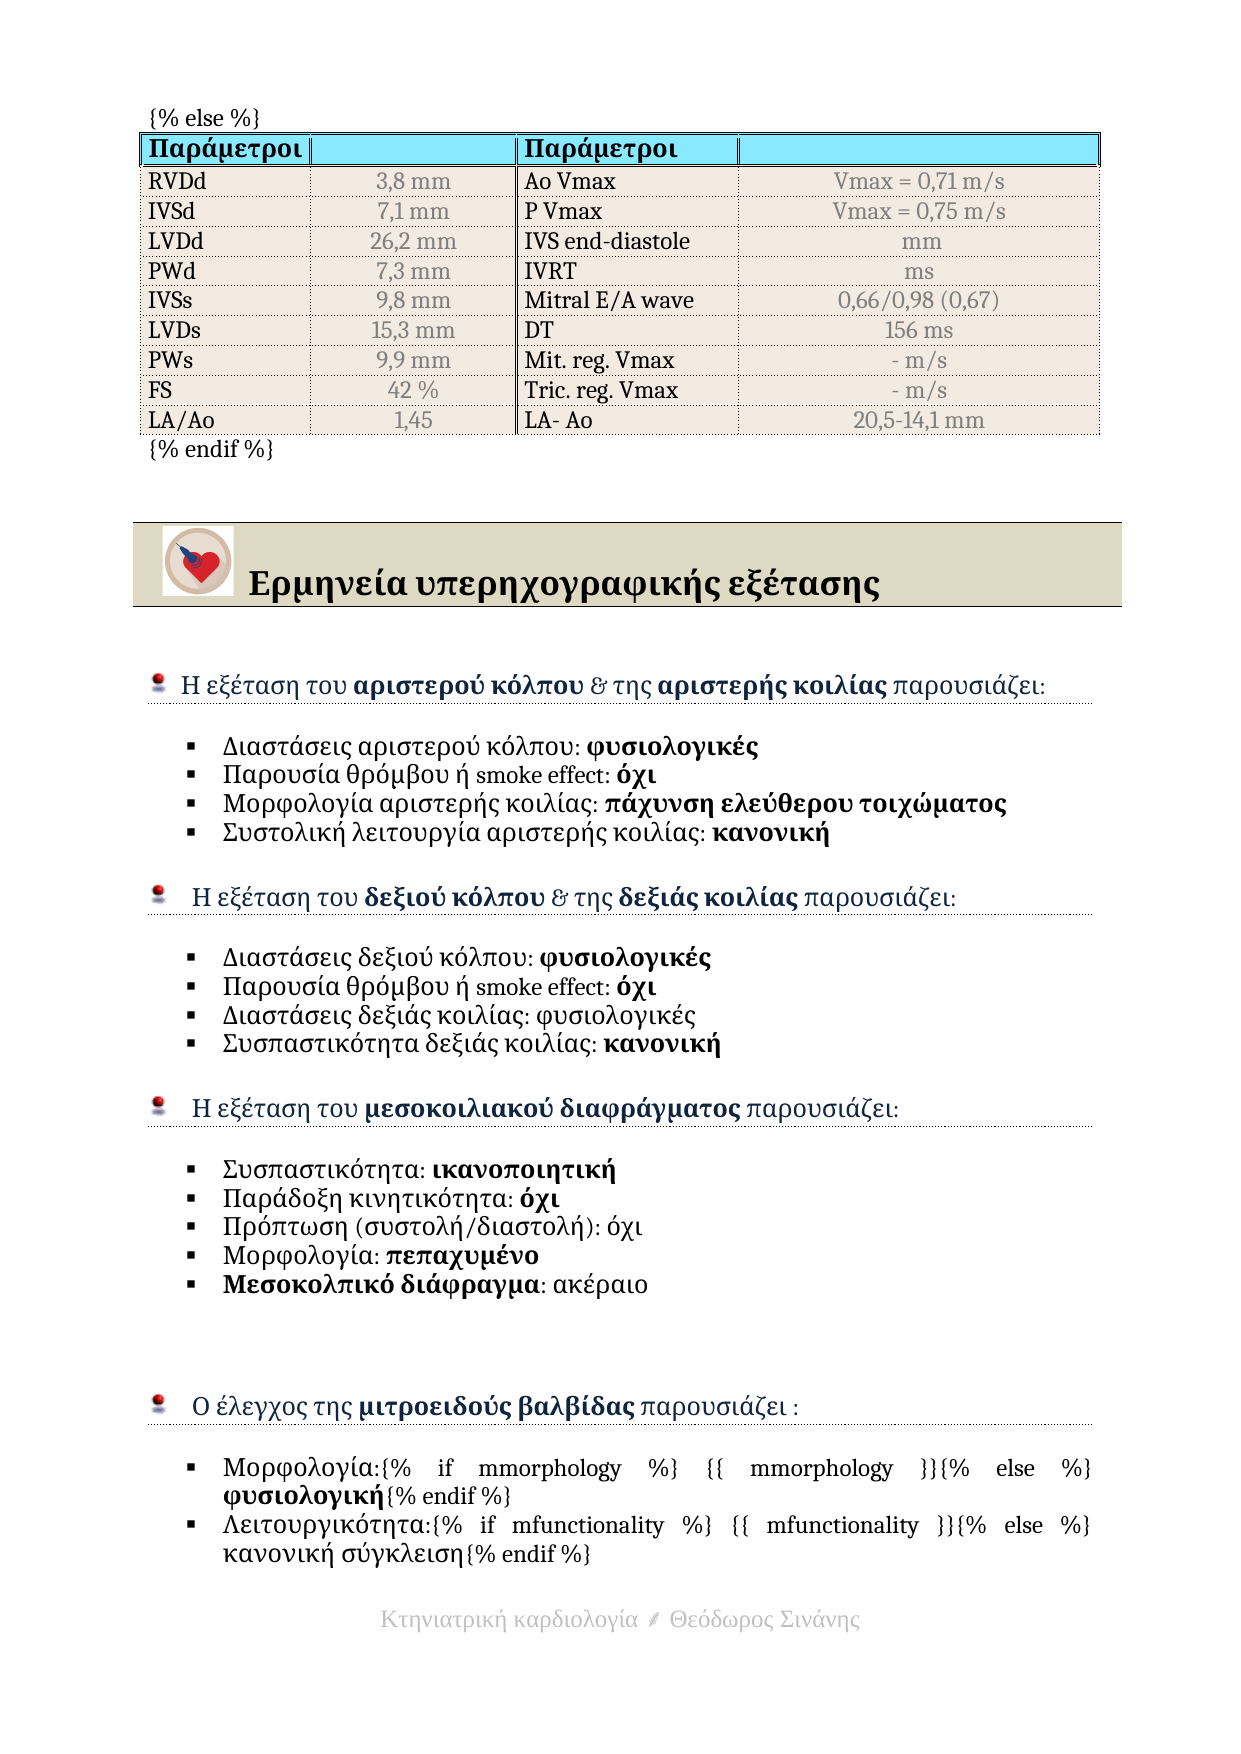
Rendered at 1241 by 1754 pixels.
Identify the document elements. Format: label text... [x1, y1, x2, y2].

table_cell PWd [140, 256, 310, 285]
table_cell 15,3 mm [310, 315, 515, 345]
table_cell 0,66/0,98 (0,67) [738, 285, 1100, 315]
table_cell mm [738, 226, 1100, 256]
text {% endif %} [148, 435, 1092, 464]
table_cell Mitral E/A wave [518, 285, 738, 315]
picture [162, 526, 234, 596]
picture [147, 1087, 170, 1118]
table_cell - m/s [738, 375, 1100, 404]
table_cell 20,5-14,1 mm [738, 405, 1100, 434]
table_header Παράμετροι [142, 135, 310, 164]
table_header [310, 133, 517, 164]
table_cell Tric. reg. Vmax [518, 375, 738, 404]
table_cell LA- Ao [518, 405, 738, 434]
list Παρουσία θρόμβου ή smoke effect: όχι [185, 973, 1092, 1002]
table_header Παράμετροι [517, 135, 738, 164]
table_cell 7,1 mm [310, 196, 515, 226]
list Διαστάσεις αριστερού κόλπου: φυσιολογικές [185, 733, 1092, 761]
table_cell 1,45 [310, 405, 515, 434]
table_cell 7,3 mm [310, 256, 515, 285]
table_cell IVSd [140, 196, 310, 226]
text {% else %} [148, 103, 1092, 132]
picture [147, 664, 170, 695]
text Ο έλεγχος της μιτροειδούς βαλβίδας παρουσιάζει : [148, 1386, 1092, 1425]
picture [147, 876, 170, 906]
table_cell 156 ms [738, 315, 1100, 345]
list Συσπαστικότητα: ικανοποιητική [185, 1156, 1092, 1184]
table_cell IVS end-diastole [518, 226, 738, 256]
text Η εξέταση του δεξιού κόλπου & της δεξιάς κοιλίας παρουσιάζει: [148, 876, 1092, 915]
list Συσπαστικότητα δεξιάς κοιλίας: κανονική [185, 1030, 1092, 1059]
table_cell Ao Vmax [518, 167, 738, 196]
list Διαστάσεις δεξιάς κοιλίας: φυσιολογικές [185, 1002, 1092, 1030]
table_cell 42 % [310, 375, 515, 404]
list Συστολική λειτουργία αριστερής κοιλίας: κανονική [185, 819, 1092, 848]
list Παρουσία θρόμβου ή smoke effect: όχι [185, 761, 1092, 790]
text Η εξέταση του μεσοκοιλιακού διαφράγματος παρουσιάζει: [148, 1088, 1092, 1127]
table_cell Vmax = 0,75 m/s [738, 196, 1100, 226]
list Μορφολογία:{% if mmorphology %} {{ mmorphology }}{% else %} φυσιολογική{% endif %} [185, 1453, 1092, 1511]
table_cell RVDd [140, 164, 310, 196]
table_cell 26,2 mm [310, 226, 515, 256]
picture [147, 1385, 170, 1416]
list Μεσοκολπικό διάφραγμα: ακέραιο [185, 1271, 1092, 1299]
table_cell 3,8 mm [310, 167, 515, 196]
list Μορφολογία αριστερής κοιλίας: πάχυνση ελεύθερου τοιχώματος [185, 790, 1092, 819]
table_cell DT [518, 315, 738, 345]
list Παράδοξη κινητικότητα: όχι [185, 1184, 1092, 1213]
table_cell LA/Ao [140, 405, 310, 434]
list Πρόπτωση (συστολή/διαστολή): όχι [185, 1213, 1092, 1242]
list Διαστάσεις δεξιού κόλπου: φυσιολογικές [185, 944, 1092, 973]
table_cell ms [738, 256, 1100, 285]
table_cell P Vmax [518, 196, 738, 226]
list Μορφολογία: πεπαχυμένο [185, 1242, 1092, 1271]
text Η εξέταση του αριστερού κόλπου & της αριστερής κοιλίας παρουσιάζει: [148, 665, 1092, 704]
table_cell LVDd [140, 226, 310, 256]
table_cell 9,8 mm [310, 285, 515, 315]
table_cell PWs [140, 345, 310, 375]
table_header [738, 135, 1098, 164]
list Λειτουργικότητα:{% if mfunctionality %} {{ mfunctionality }}{% else %} κανονική σύγκλειση{% endif %} [185, 1511, 1092, 1568]
table_cell - m/s [738, 345, 1100, 375]
subtitle Ερμηνεία υπερηχογραφικής εξέτασης [133, 523, 1122, 606]
table_cell FS [140, 375, 310, 404]
table_cell IVSs [140, 285, 310, 315]
table_cell Mit. reg. Vmax [518, 345, 738, 375]
table_cell IVRT [518, 256, 738, 285]
table_cell 9,9 mm [310, 345, 515, 375]
table_cell LVDs [140, 315, 310, 345]
table_cell Vmax = 0,71 m/s [738, 164, 1100, 196]
